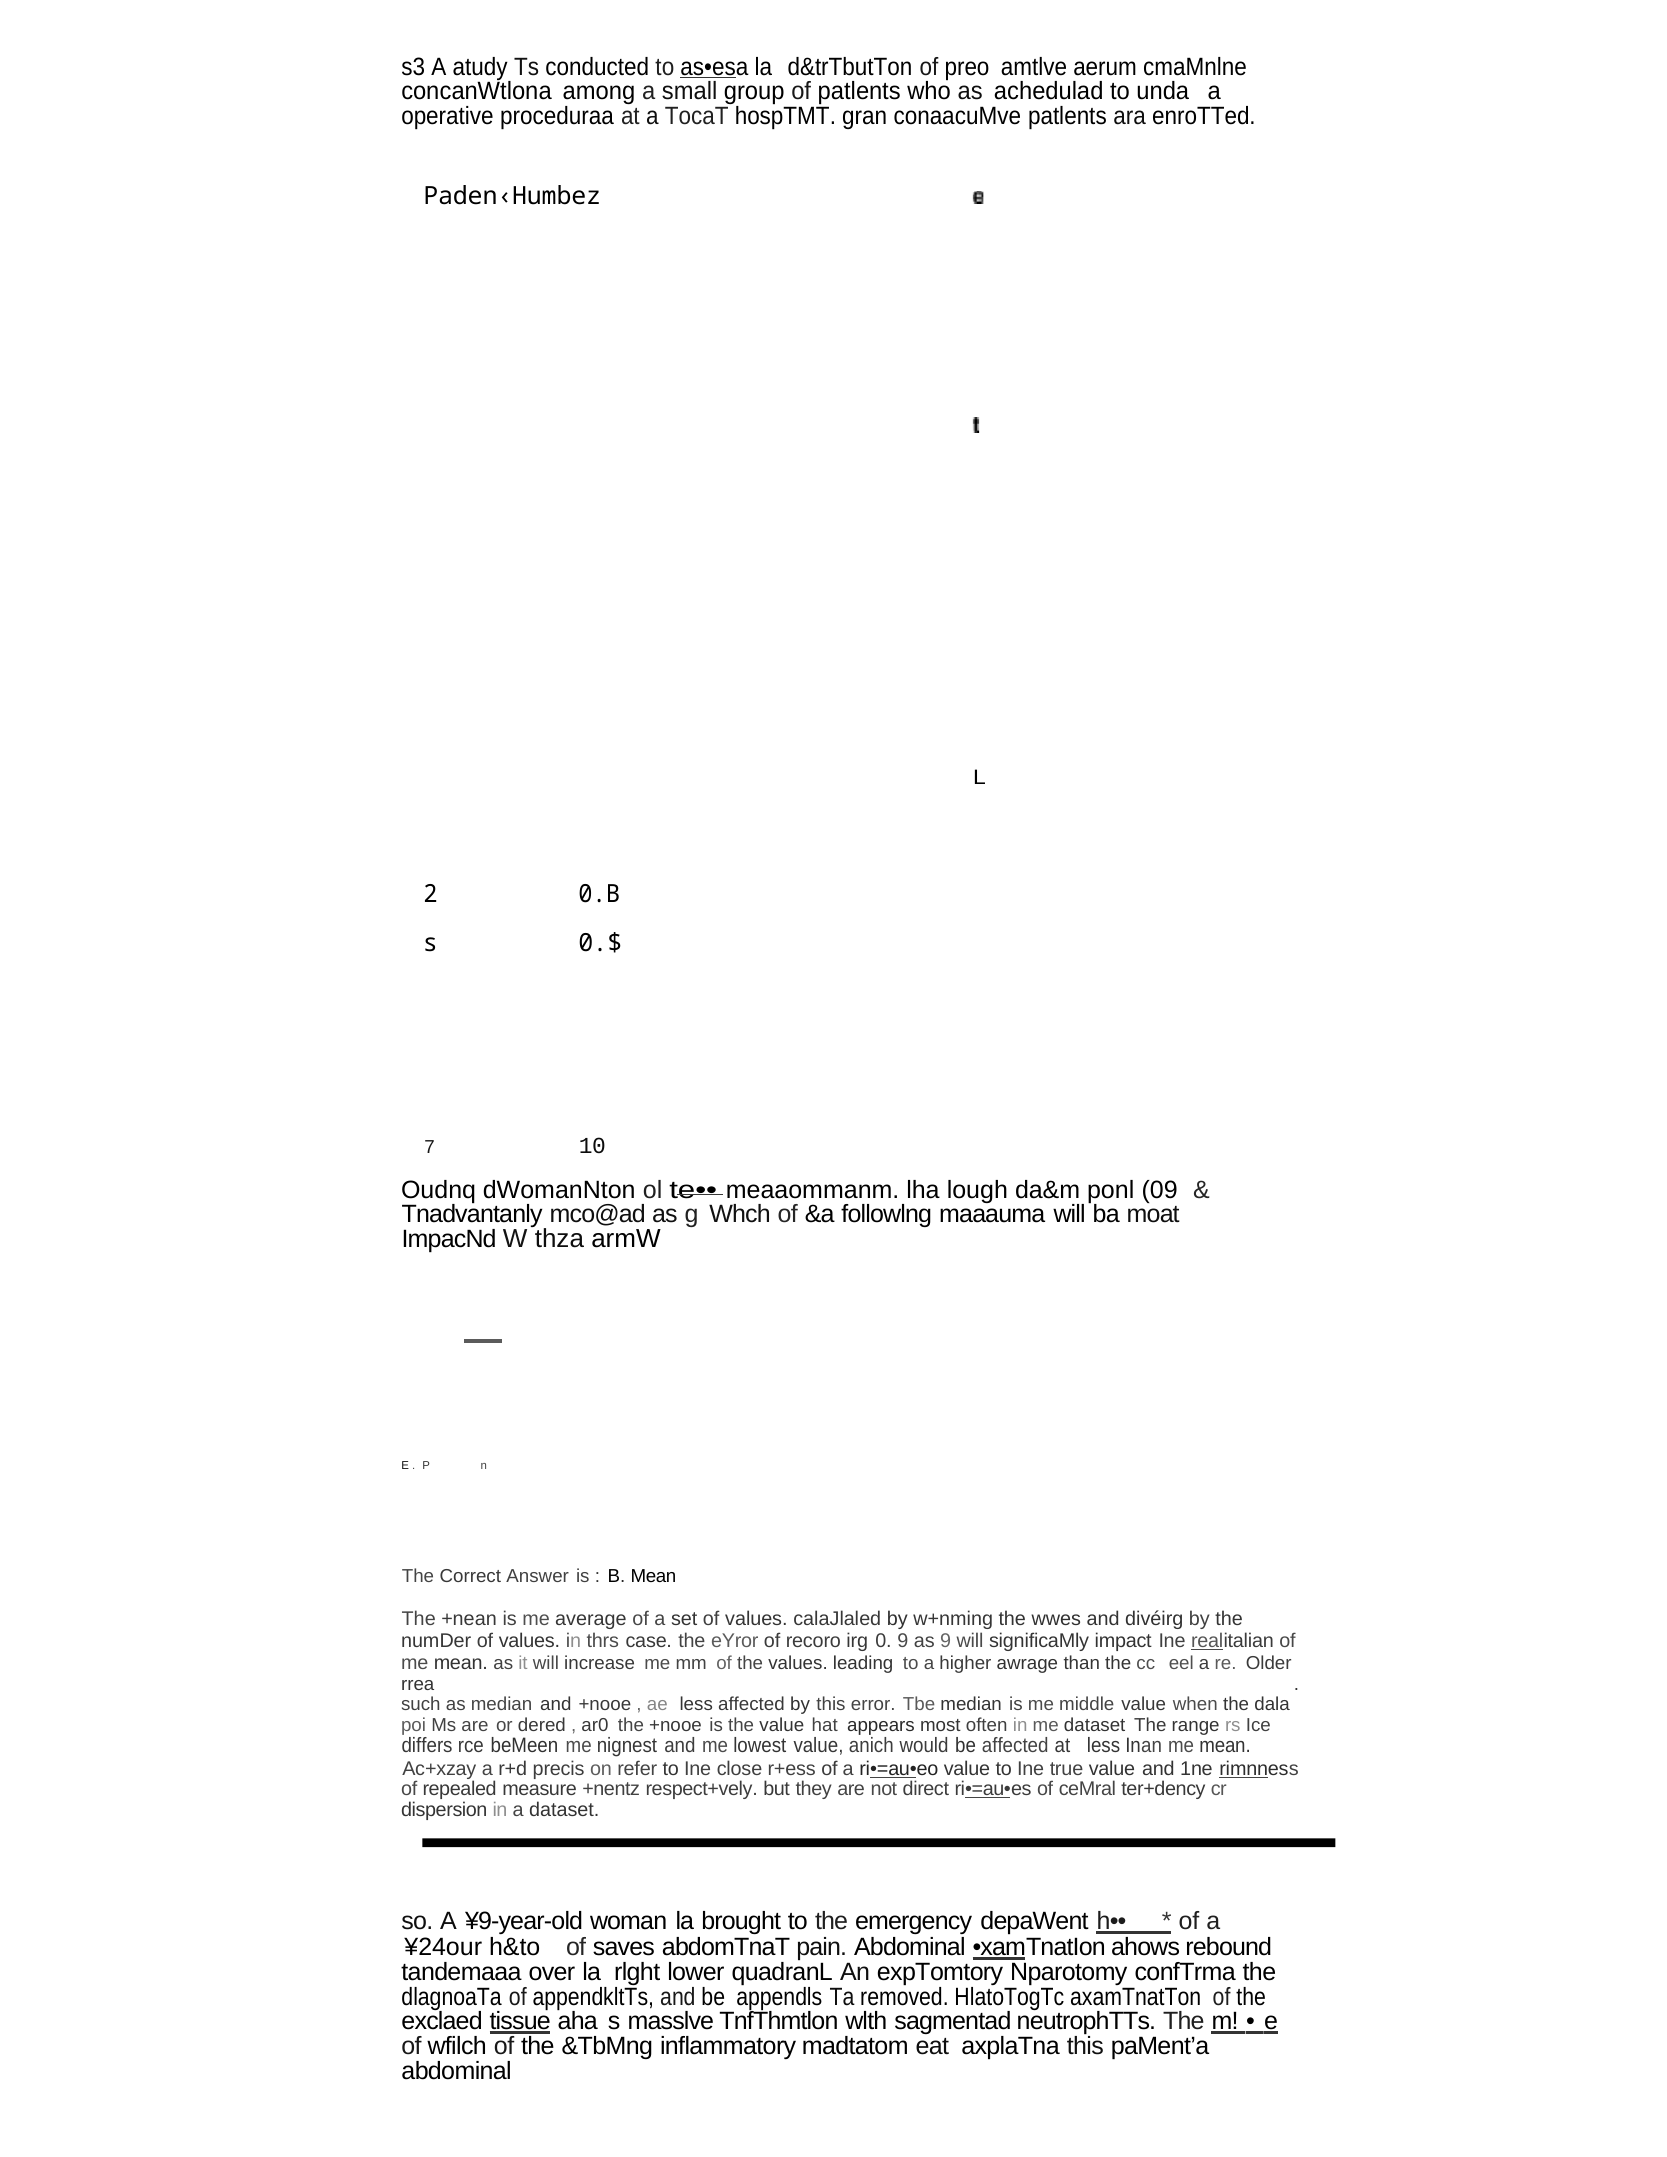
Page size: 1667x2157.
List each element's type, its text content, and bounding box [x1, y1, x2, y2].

text E . P n [401, 1458, 1549, 1472]
text The Correct Answer is : B. Mean [402, 1564, 1549, 1586]
text L [411, 765, 1549, 789]
picture [972, 191, 984, 204]
text differs rce beMeen me nignest and me lowest value, anich would be affected at less Inan me mean. [401, 1735, 1549, 1757]
text s3 A atudy Ts conducted to as•esa la d&trTbutTon of preo amtlve aerum cmaMnlne concanWtlona among a small group of patlents who as achedulad to unda a operative proceduraa at a TocaT hospTMT. gran conaacuMve patlents ara enroTTed. [401, 56, 1262, 130]
text so. A ¥9-year-old woman la brought to the emergency depaWent h•• * of a [401, 1908, 1549, 1935]
text 2 0.B [423, 876, 1549, 910]
text s 0.$ [423, 924, 1549, 958]
text The +nean is me average of a set of values. calaJlaled by w+nming the wwes and divéirg by the numDer of values. in thrs case. the eYror of recoro irg 0. 9 as 9 will significaMly impact Ine realitalian of me mean. as it will increase me mm of the values. leading to a higher awrage than the cc eel a re. Older rrea . such as median and +nooe , ae less affected by this error. Tbe median is me middle value when the dala poi Ms are or dered , ar0 the +nooe is the value hat appears most often in me dataset The range rs Ice [401, 1608, 1300, 1735]
picture [972, 417, 980, 433]
text Paden‹Humbez [423, 177, 1549, 211]
text Ac+xzay a r+d precis on refer to Ine close r+ess of a ri•=au•eo value to Ine true value and 1ne rimnness of repealed measure +nentz respect+vely. but they are not direct ri•=au•es of ceMral ter+dency cr dispersion in a dataset. [401, 1759, 1307, 1821]
text Oudnq dWomanNton ol te•• meaaommanm. lha lough da&m ponl (09 & Tnadvantanly mco@ad as g Whch of &a followlng maaauma will ba moat ImpacNd W thza armW [401, 1179, 1272, 1253]
text 7 10 [424, 1134, 1549, 1160]
text ¥24our h&to of saves abdomTnaT pain. Abdominal •xamTnatIon ahows rebound tandemaaa over la rlght lower quadranL An expTomtory Nparotomy confTrma the dlagnoaTa of appendkltTs, and be appendls Ta removed. HlatoTogTc axamTnatTon of the exclaed tissue aha s masslve TnfThmtlon wlth sagmentad neutrophTTs. The m! • e of wfilch of the &TbMng inflammatory madtatom eat axplaTna this paMent’a abdominal [401, 1936, 1290, 2085]
